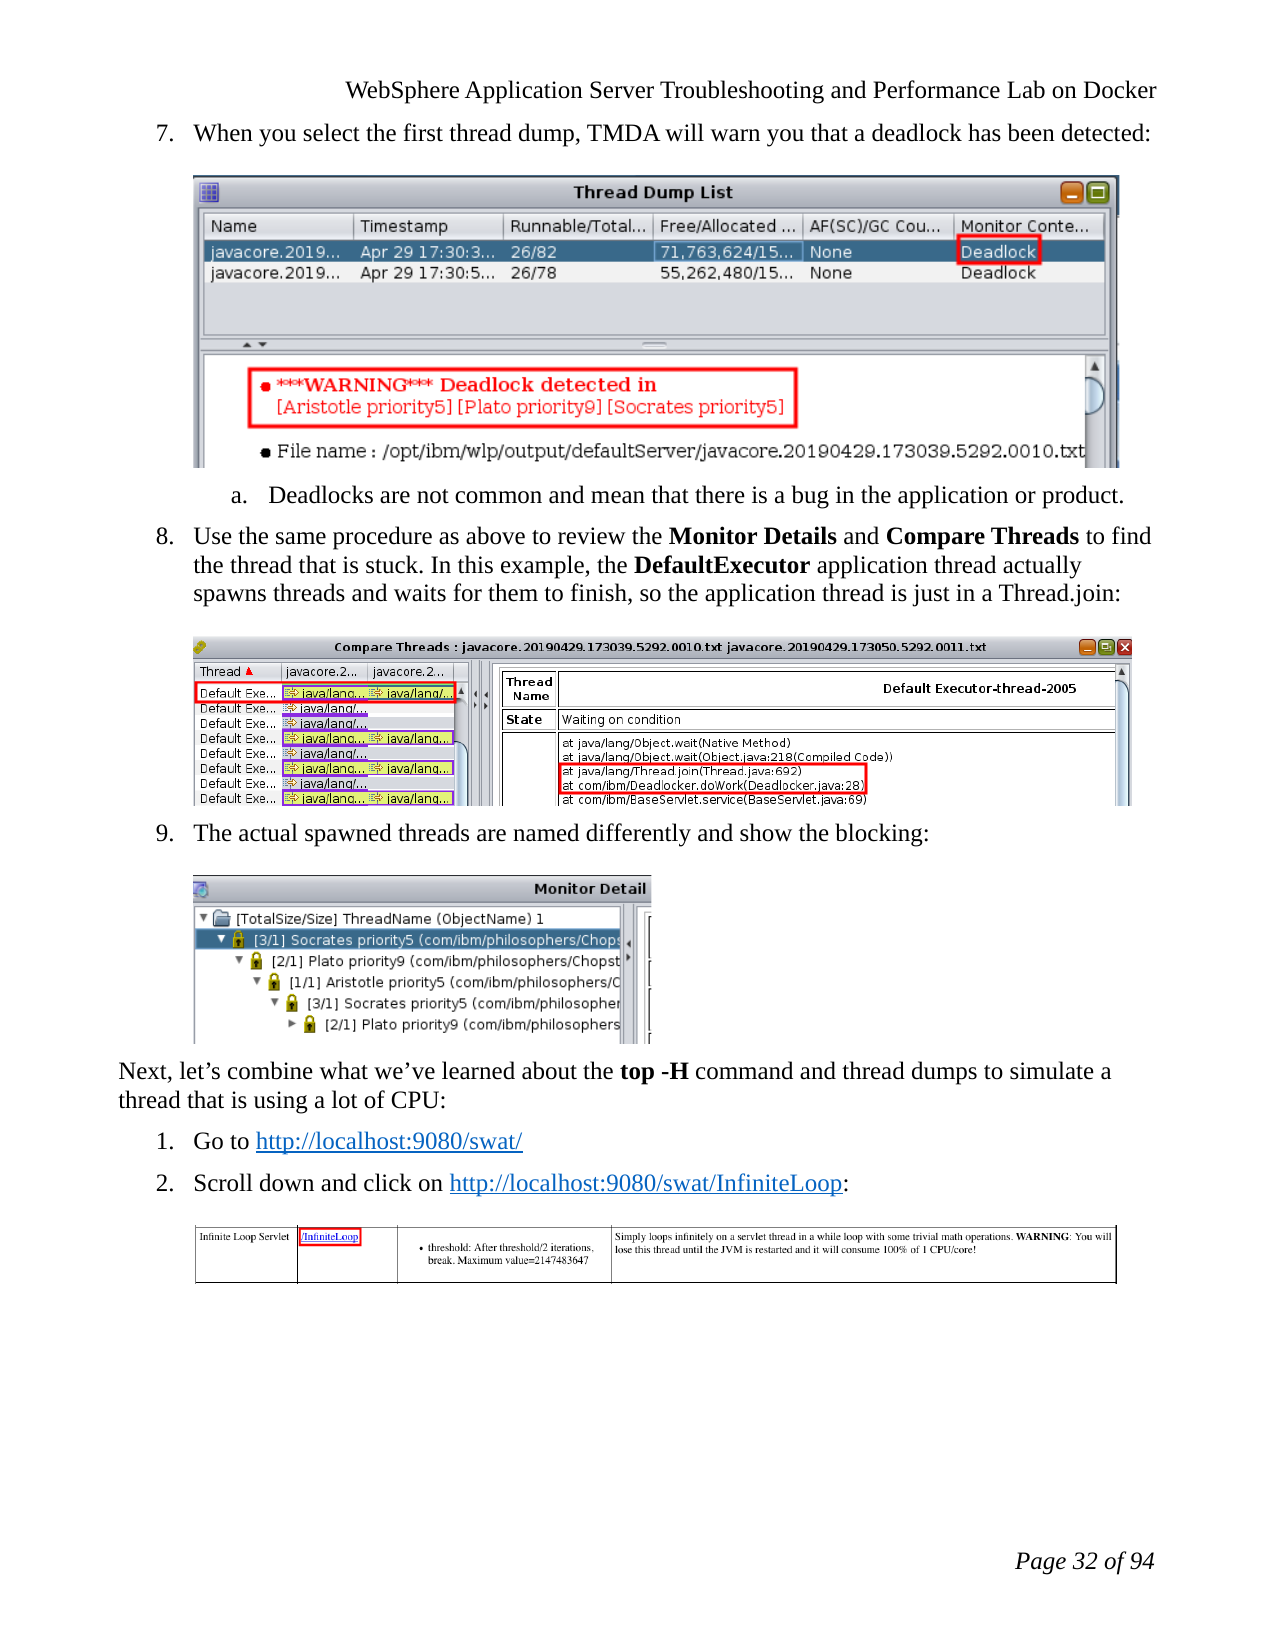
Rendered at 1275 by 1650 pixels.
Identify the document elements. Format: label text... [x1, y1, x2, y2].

picture [193, 875, 652, 1044]
picture [193, 175, 1120, 468]
list Go to http://localhost:9080/swat/ [156, 1126, 1157, 1155]
picture [193, 636, 1132, 806]
list Deadlocks are not common and mean that there is a bug in the application or product. [231, 480, 1157, 508]
picture [193, 1225, 1118, 1284]
text Next, let’s combine what we’ve learned about the top -H command and thread dumps to simulate a thread that is using a lot of CPU: [118, 1056, 1157, 1114]
